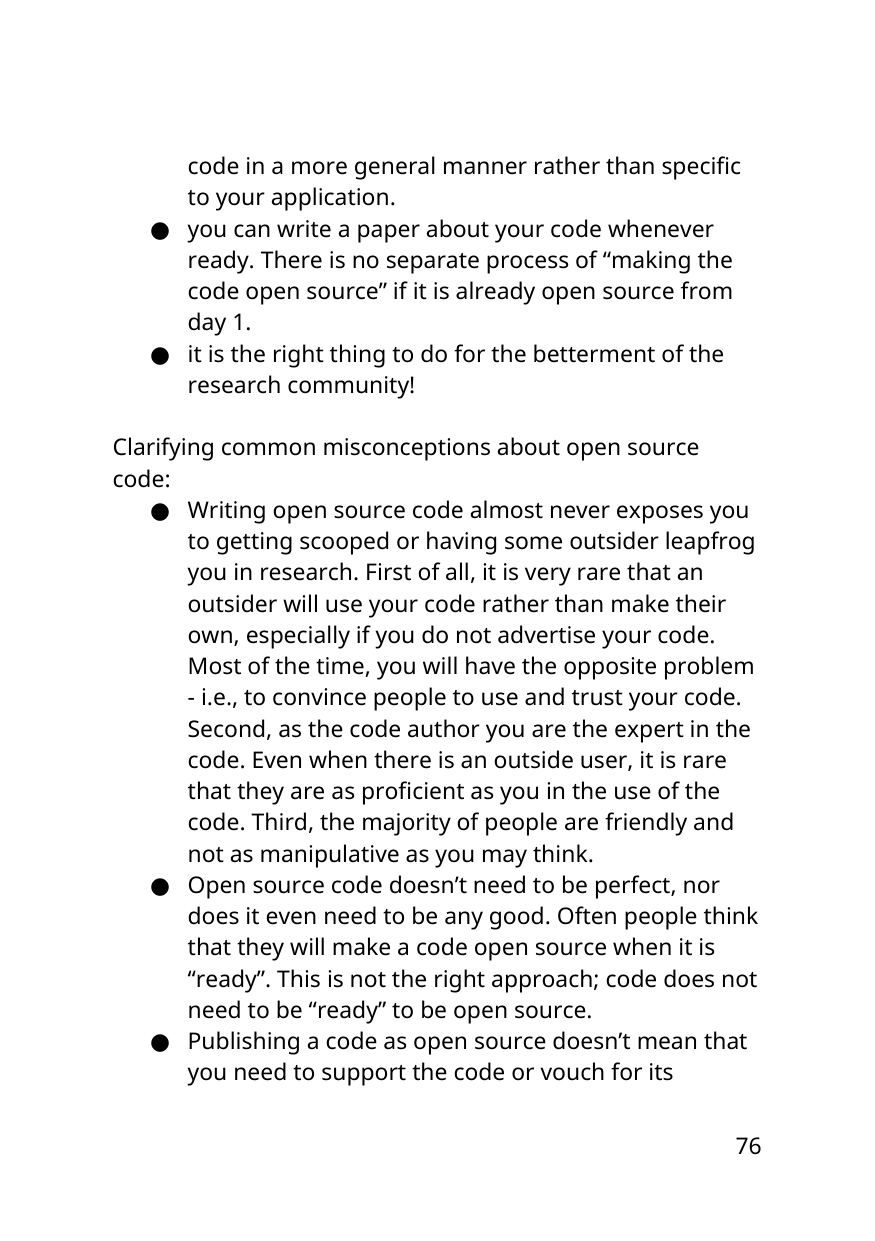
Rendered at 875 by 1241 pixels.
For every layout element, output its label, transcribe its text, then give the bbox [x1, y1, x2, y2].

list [150, 150, 762, 212]
list it is the right thing to do for the betterment of the research community! [150, 337, 762, 400]
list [150, 1025, 762, 1087]
list you can write a paper about your code whenever ready. There is no separate process of “making the code open source” if it is already open source from day 1. [150, 212, 762, 337]
list Open source code doesn’t need to be perfect, nor does it even need to be any good. Often people think that they will make a code open source when it is “ready”. This is not the right approach; code does not need to be “ready” to be open source. [150, 869, 762, 1025]
text Clarifying common misconceptions about open source code: [112, 431, 762, 494]
list Writing open source code almost never exposes you to getting scooped or having some outsider leapfrog you in research. First of all, it is very rare that an outsider will use your code rather than make their own, especially if you do not advertise your code. Most of the time, you will have the opposite problem - i.e., to convince people to use and trust your code. Second, as the code author you are the expert in the code. Even when there is an outside user, it is rare that they are as proficient as you in the use of the code. Third, the majority of people are friendly and not as manipulative as you may think. [150, 494, 762, 869]
